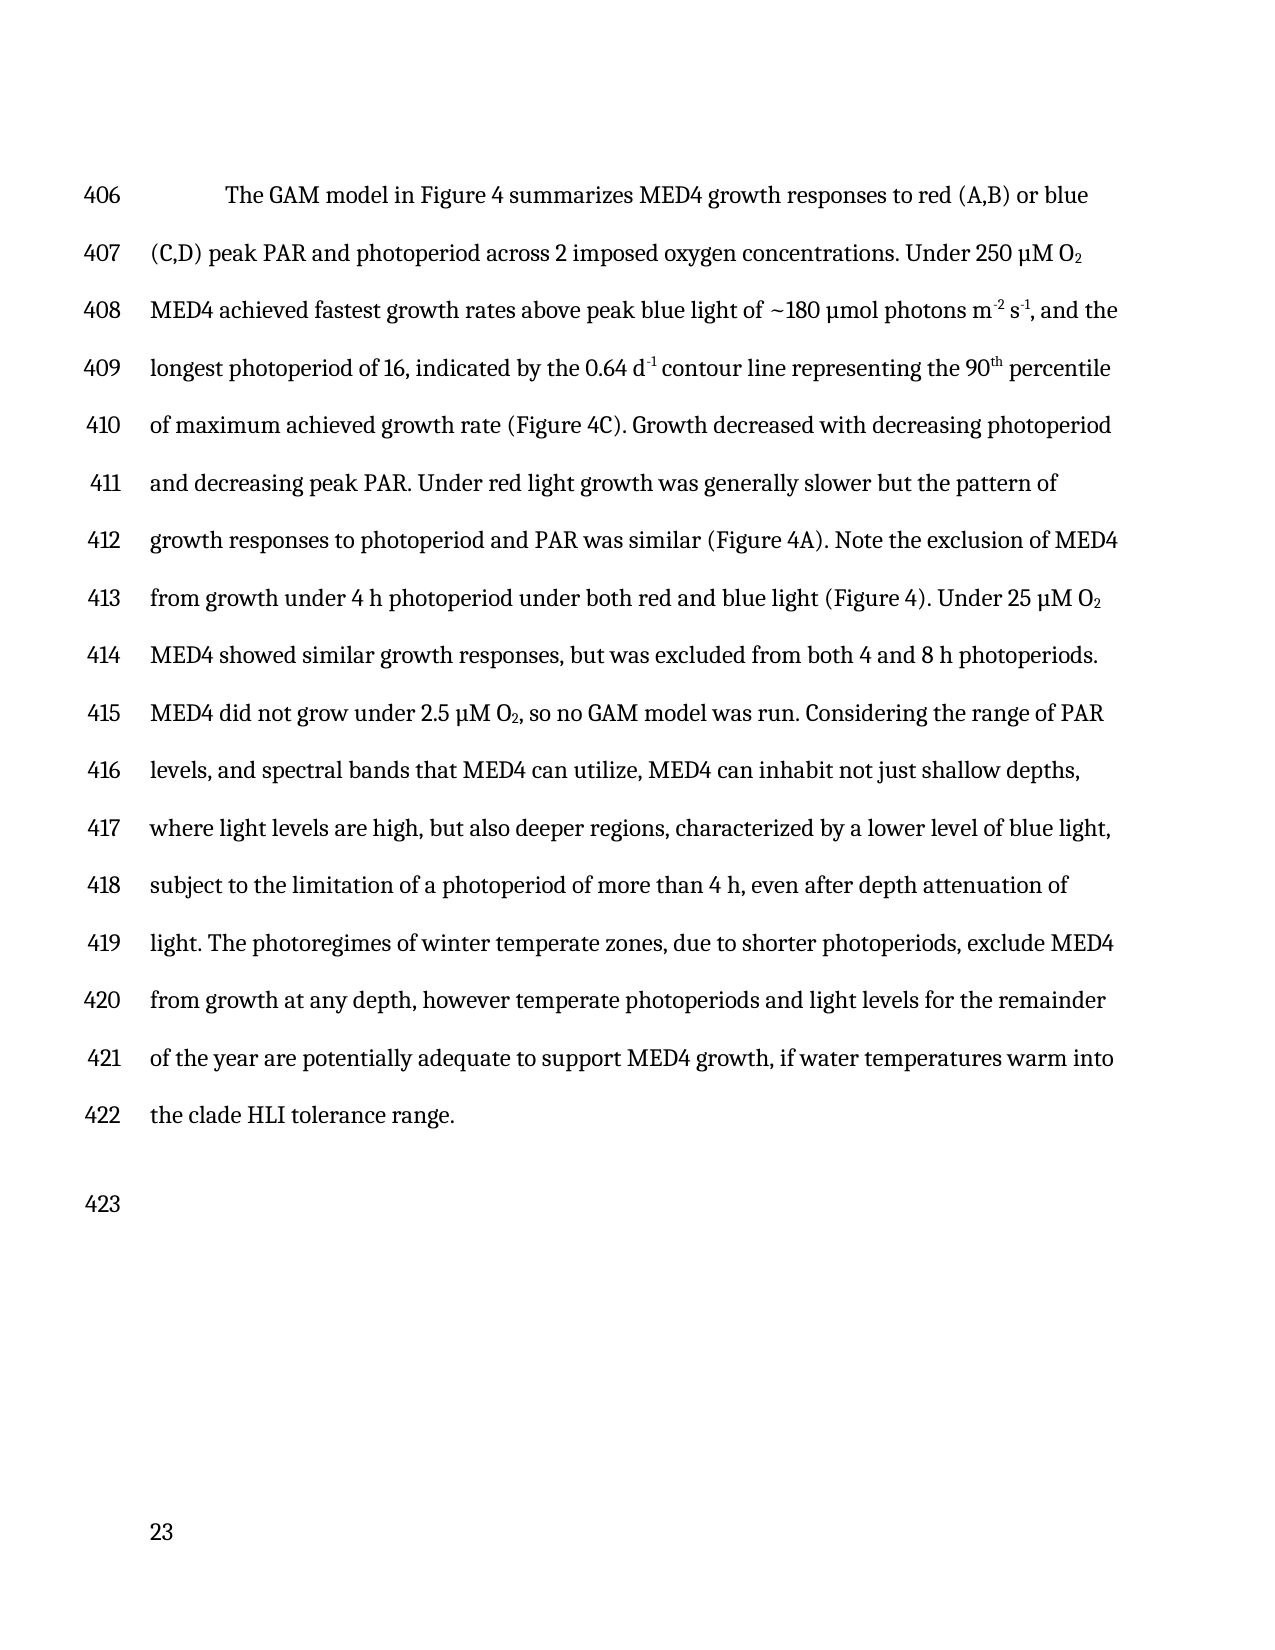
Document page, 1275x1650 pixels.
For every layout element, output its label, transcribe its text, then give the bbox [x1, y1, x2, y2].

text The GAM model in Figure 4 summarizes MED4 growth responses to red (A,B) or blue (C,D) peak PAR and photoperiod across 2 imposed oxygen concentrations. Under 250 µM O2 MED4 achieved fastest growth rates above peak blue light of ~180 µmol photons m-2 s-1, and the longest photoperiod of 16, indicated by the 0.64 d-1 contour line representing the 90th percentile of maximum achieved growth rate (Figure 4C). Growth decreased with decreasing photoperiod and decreasing peak PAR. Under red light growth was generally slower but the pattern of growth responses to photoperiod and PAR was similar (Figure 4A). Note the exclusion of MED4 from growth under 4 h photoperiod under both red and blue light (Figure 4). Under 25 µM O2 MED4 showed similar growth responses, but was excluded from both 4 and 8 h photoperiods. MED4 did not grow under 2.5 µM O2, so no GAM model was run. Considering the range of PAR levels, and spectral bands that MED4 can utilize, MED4 can inhabit not just shallow depths, where light levels are high, but also deeper regions, characterized by a lower level of blue light, subject to the limitation of a photoperiod of more than 4 h, even after depth attenuation of light. The photoregimes of winter temperate zones, due to shorter photoperiods, exclude MED4 from growth at any depth, however temperate photoperiods and light levels for the remainder of the year are potentially adequate to support MED4 growth, if water temperatures warm into the clade HLI tolerance range. [150, 181, 1125, 1130]
